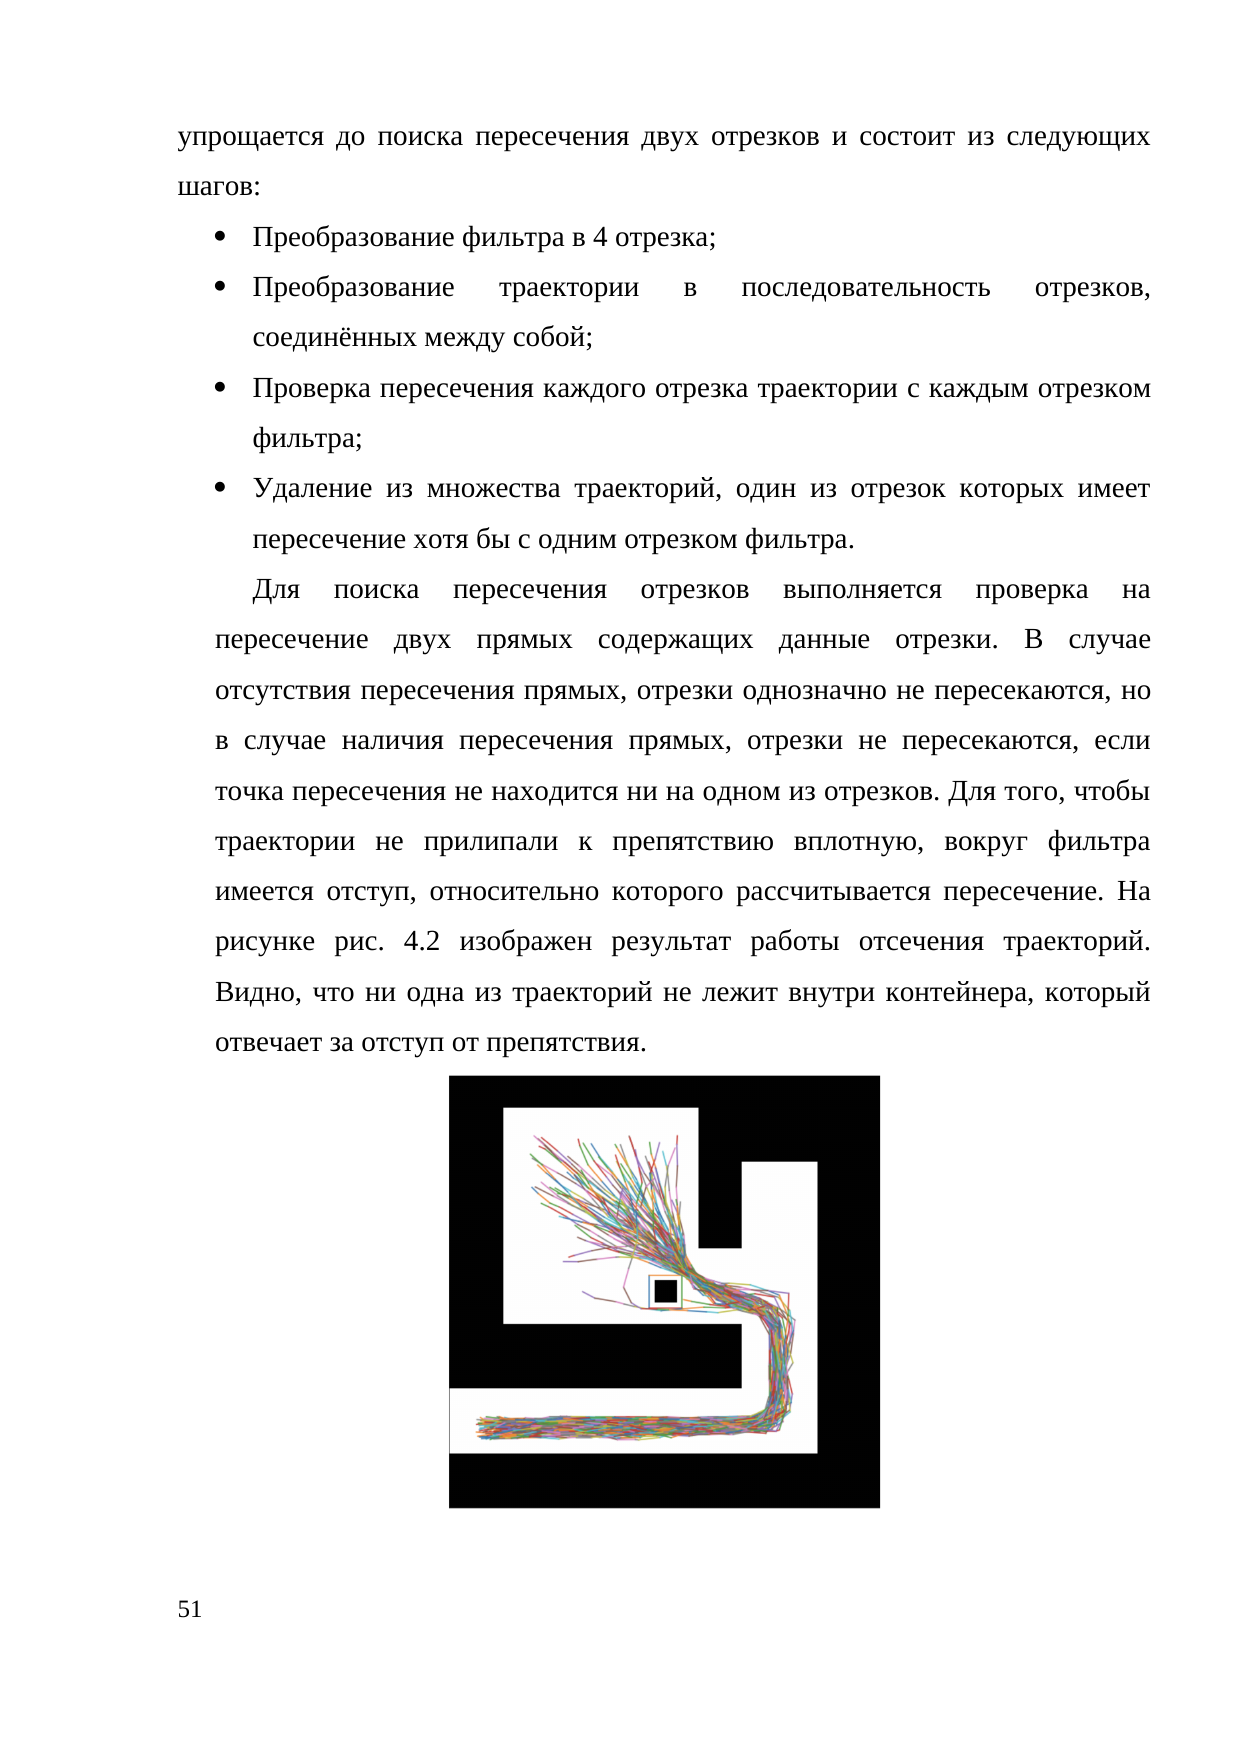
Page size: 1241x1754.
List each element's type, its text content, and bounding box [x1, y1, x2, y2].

picture [448, 1074, 880, 1509]
list Проверка пересечения каждого отрезка траектории с каждым отрезком фильтра; [215, 370, 1152, 454]
list Преобразование фильтра в 4 отрезка; [215, 219, 1152, 252]
list Удаление из множества траекторий, один из отрезок которых имеет пересечение хотя бы с одним отрезком фильтра. [215, 471, 1152, 554]
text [177, 118, 1152, 202]
list Преобразование траектории в последовательность отрезков, соединённых между собой; [215, 269, 1152, 353]
text Для поиска пересечения отрезков выполняется проверка на пересечение двух прямых содержащих данные отрезки. В случае отсутствия пересечения прямых, отрезки однозначно не пересекаются, но в случае наличия пересечения прямых, отрезки не пересекаются, если точка пересечения не находится ни на одном из отрезков. Для того, чтобы траектории не прилипали к препятствию вплотную, вокруг фильтра имеется отступ, относительно которого рассчитывается пересечение. На рисунке рис. 4.2 изображен результат работы отсечения траекторий. Видно, что ни одна из траекторий не лежит внутри контейнера, который отвечает за отступ от препятствия. [215, 571, 1152, 1058]
